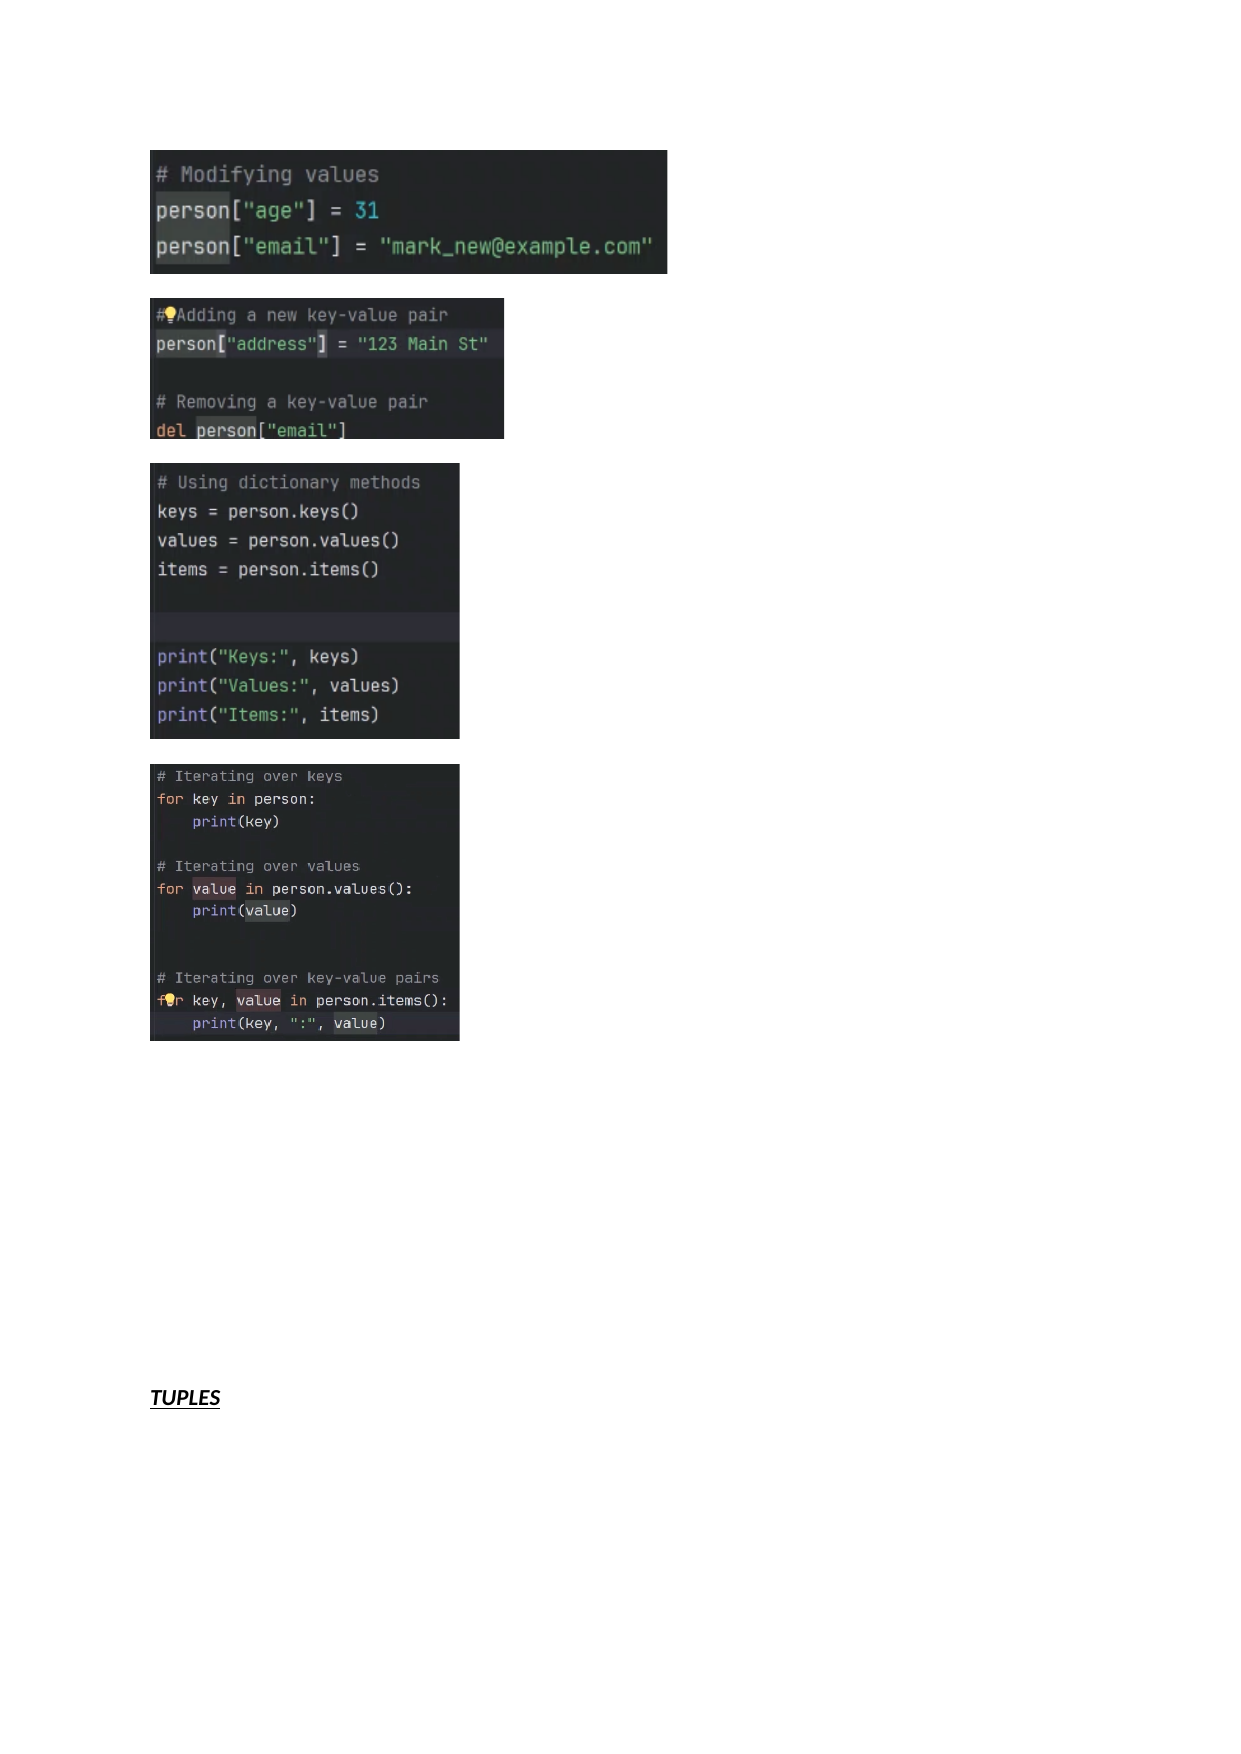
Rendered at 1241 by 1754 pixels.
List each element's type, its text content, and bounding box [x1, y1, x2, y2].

picture [150, 150, 668, 274]
picture [150, 298, 505, 439]
picture [150, 764, 460, 1041]
picture [150, 463, 460, 739]
text TUPLES [150, 1383, 1090, 1411]
